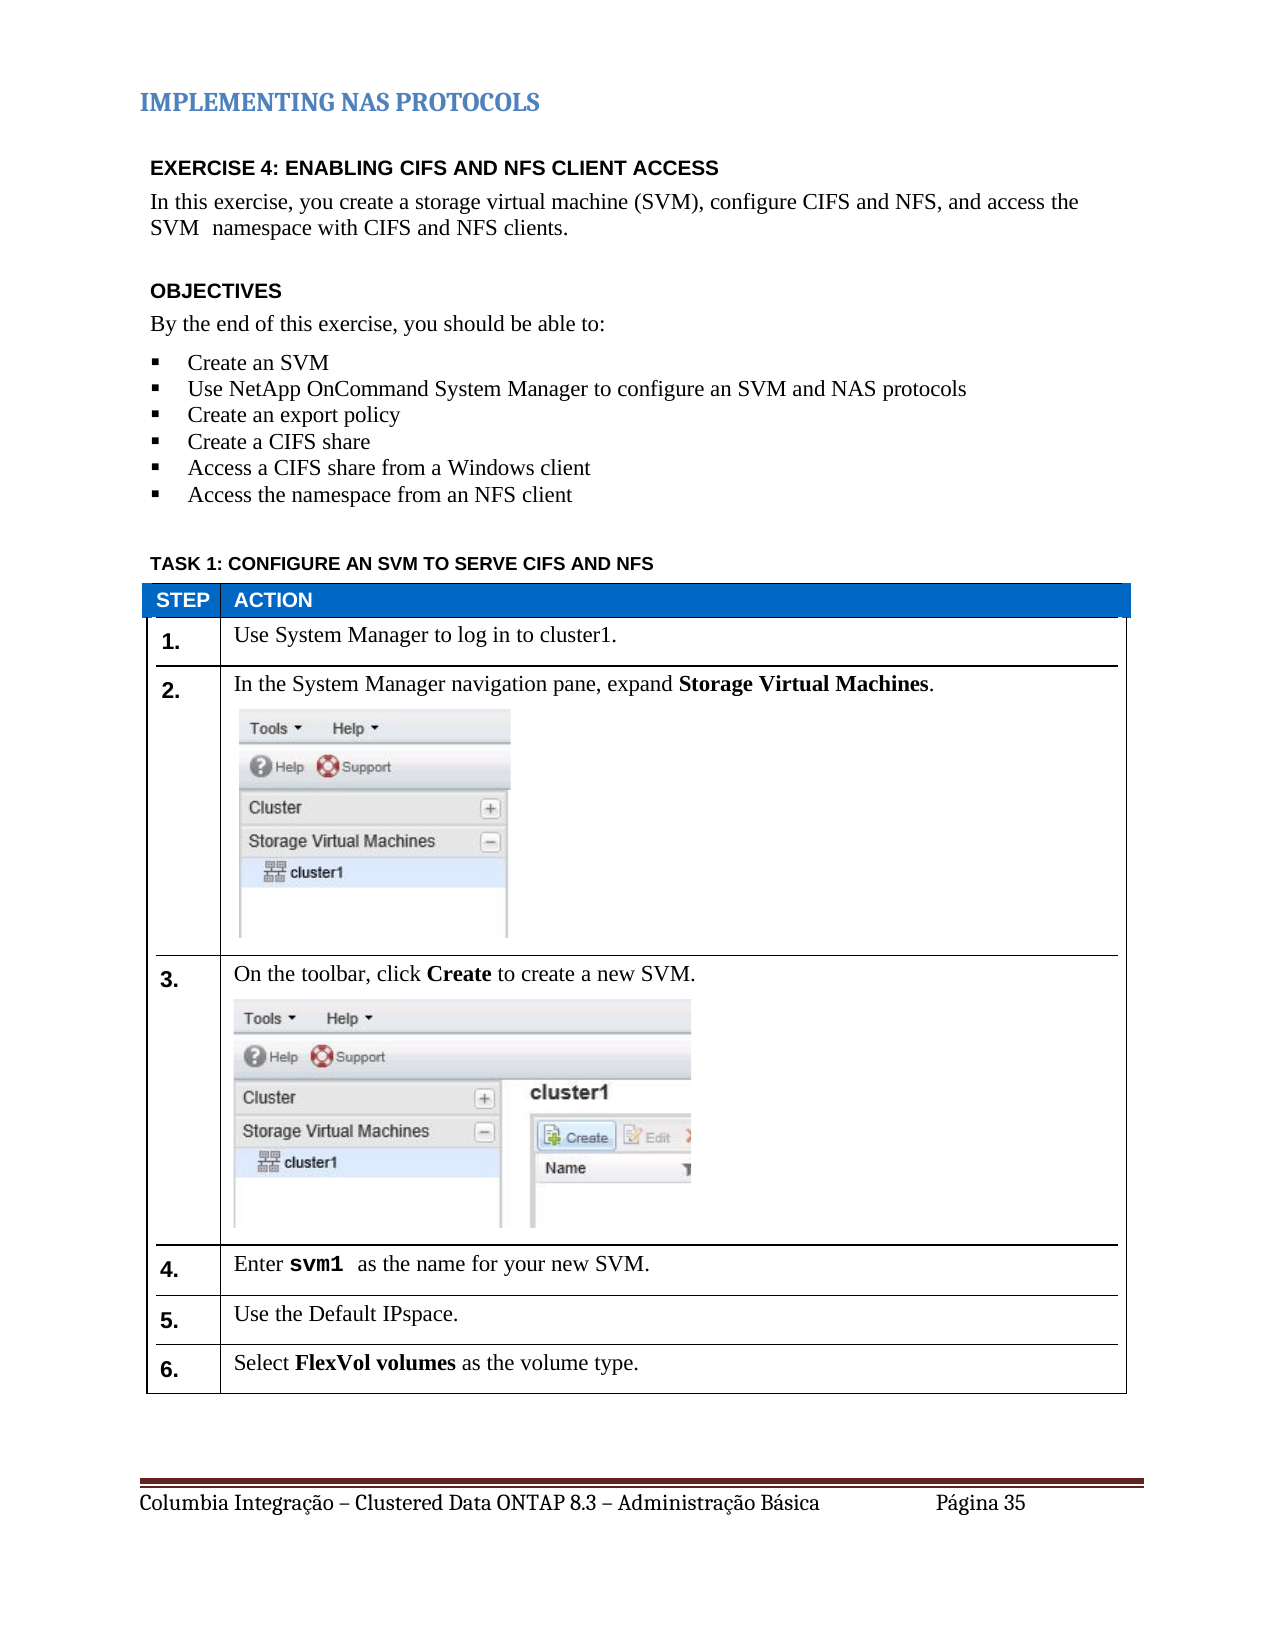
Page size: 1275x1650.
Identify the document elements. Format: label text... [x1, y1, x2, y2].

text OBJECTIVES [150, 278, 1144, 302]
table_cell Use System Manager to log in to cluster1. [221, 617, 1126, 665]
table_cell In the System Manager navigation pane, expand Storage Virtual Machines. [221, 665, 1126, 955]
table_cell 3. [148, 955, 220, 1244]
table_cell Use the Default IPspace. [221, 1295, 1126, 1344]
table_cell Select FlexVol volumes as the volume type. [221, 1344, 1126, 1393]
list Create an SVM [150, 349, 1144, 376]
subtitle TASK 1: CONFIGURE AN SVM TO SERVE CIFS AND NFS [150, 553, 1144, 574]
list Access the namespace from an NFS client [150, 481, 1144, 507]
picture [233, 999, 692, 1228]
picture [239, 709, 511, 938]
table_cell 2. [148, 665, 220, 955]
table_cell 4. [148, 1244, 220, 1295]
list Use NetApp OnCommand System Manager to configure an SVM and NAS protocols [150, 376, 1144, 402]
table_cell 1. [148, 617, 220, 665]
list Access a CIFS share from a Windows client [150, 454, 1144, 481]
table_cell 6. [148, 1344, 220, 1393]
table_cell On the toolbar, click Create to create a new SVM. [221, 955, 1126, 1244]
list Create a CIFS share [150, 428, 1144, 454]
text EXERCISE 4: ENABLING CIFS AND NFS CLIENT ACCESS [150, 156, 1144, 180]
subtitle IMPLEMENTING NAS PROTOCOLS [139, 87, 1144, 119]
table_header ACTION [221, 584, 1122, 617]
text In this exercise, you create a storage virtual machine (SVM), configure CIFS and NFS, and access the SVM namespace with CIFS and NFS clients. [150, 188, 1132, 241]
list Create an export policy [150, 402, 1144, 428]
text By the end of this exercise, you should be able to: [150, 310, 1144, 337]
table_cell 5. [148, 1295, 220, 1344]
table_header STEP [152, 584, 220, 617]
table_cell Enter svm1 as the name for your new SVM. [221, 1244, 1126, 1295]
